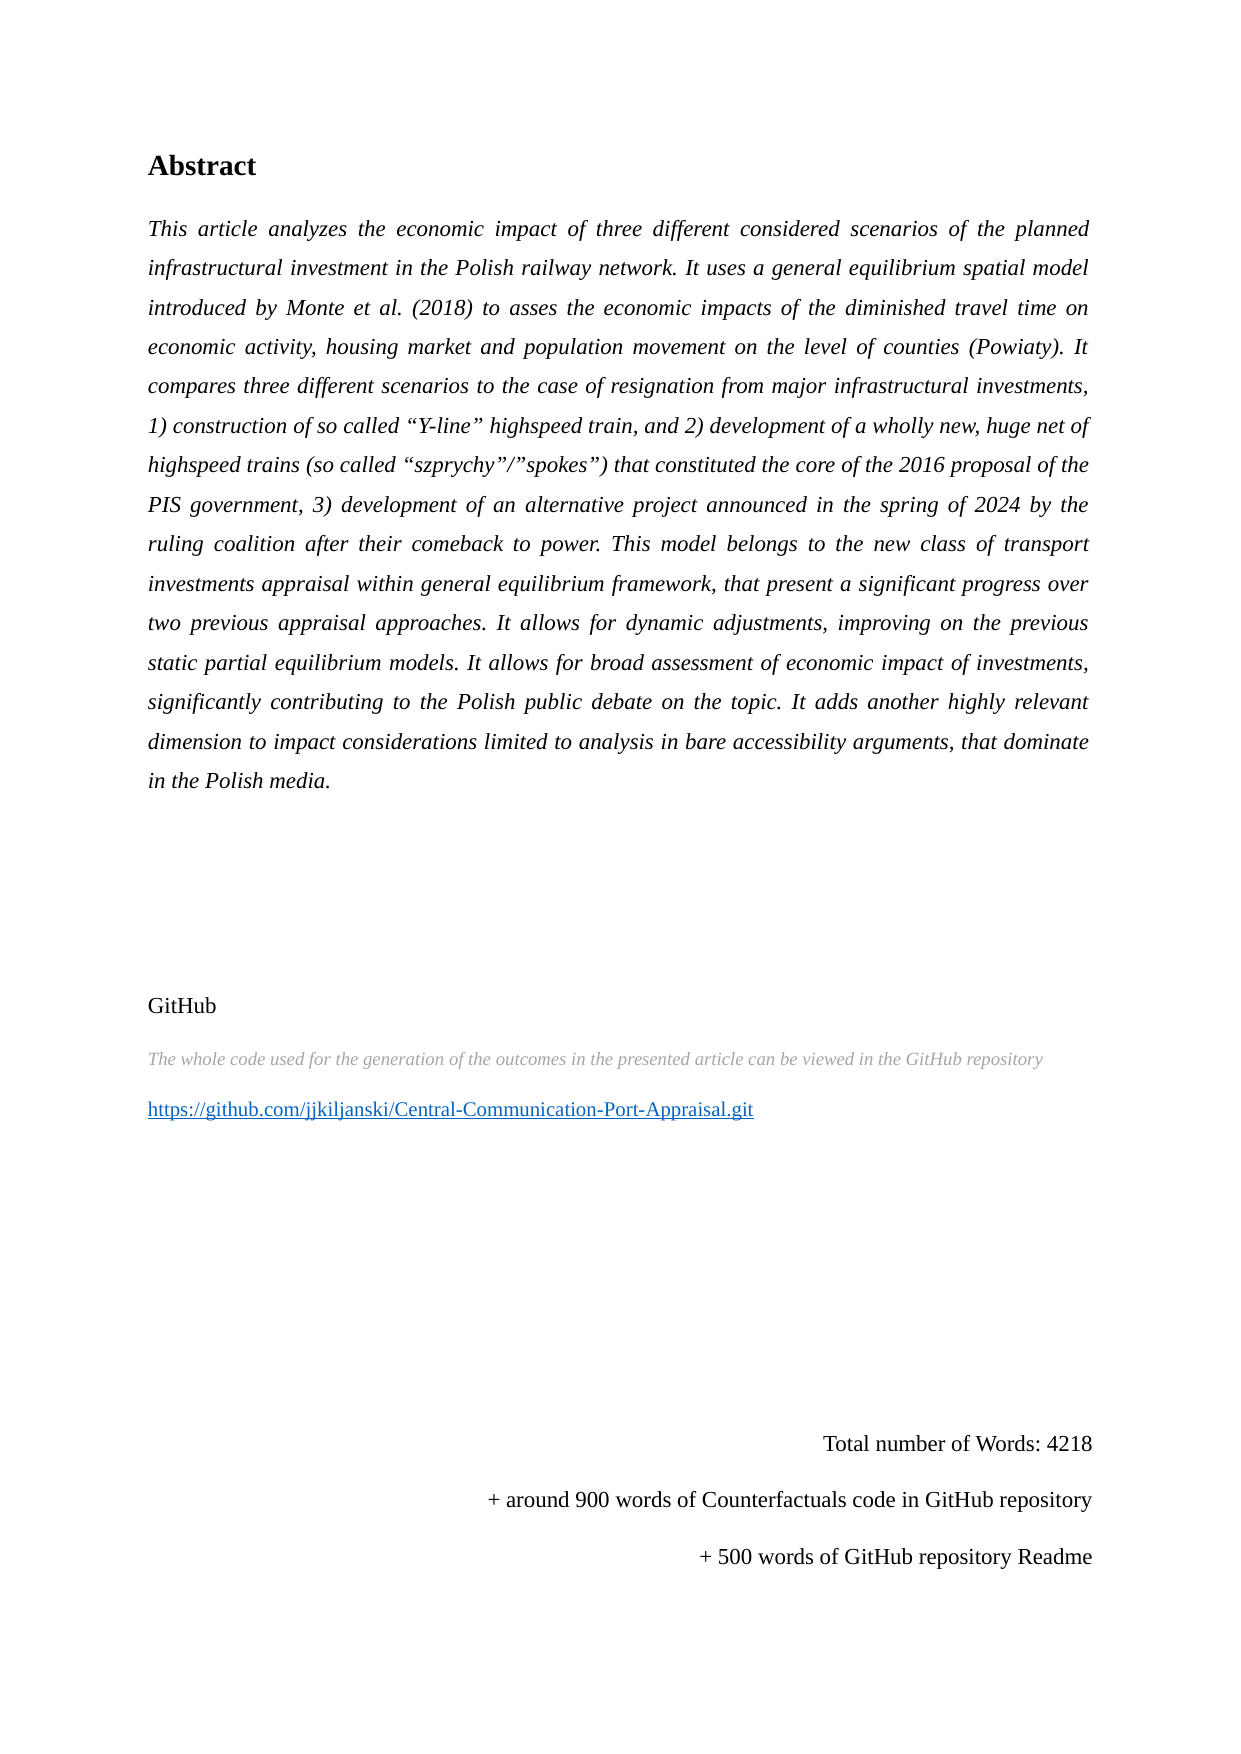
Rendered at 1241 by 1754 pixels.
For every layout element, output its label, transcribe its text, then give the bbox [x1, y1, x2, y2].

text Total number of Words: 4218 [148, 1430, 1093, 1457]
text + 500 words of GitHub repository Readme [148, 1543, 1093, 1569]
text https://github.com/jjkiljanski/Central-Communication-Port-Appraisal.git [148, 1097, 1093, 1121]
text The whole code used for the generation of the outcomes in the presented article can be viewed in the GitHub repository [148, 1048, 1093, 1069]
text GitHub [148, 992, 1093, 1018]
text This article analyzes the economic impact of three different considered scenarios of the planned infrastructural investment in the Polish railway network. It uses a general equilibrium spatial model introduced by Monte et al. (2018) to asses the economic impacts of the diminished travel time on economic activity, housing market and population movement on the level of counties (Powiaty). It compares three different scenarios to the case of resignation from major infrastructural investments, 1) construction of so called “Y-line” highspeed train, and 2) development of a wholly new, huge net of highspeed trains (so called “szprychy”/”spokes”) that constituted the core of the 2016 proposal of the PIS government, 3) development of an alternative project announced in the spring of 2024 by the ruling coalition after their comeback to power. This model belongs to the new class of transport investments appraisal within general equilibrium framework, that present a significant progress over two previous appraisal approaches. It allows for dynamic adjustments, improving on the previous static partial equilibrium models. It allows for broad assessment of economic impact of investments, significantly contributing to the Polish public debate on the topic. It adds another highly relevant dimension to impact considerations limited to analysis in bare accessibility arguments, that dominate in the Polish media. [148, 214, 1093, 794]
text + around 900 words of Counterfactuals code in GitHub repository [148, 1487, 1093, 1513]
text Abstract [148, 148, 1093, 181]
